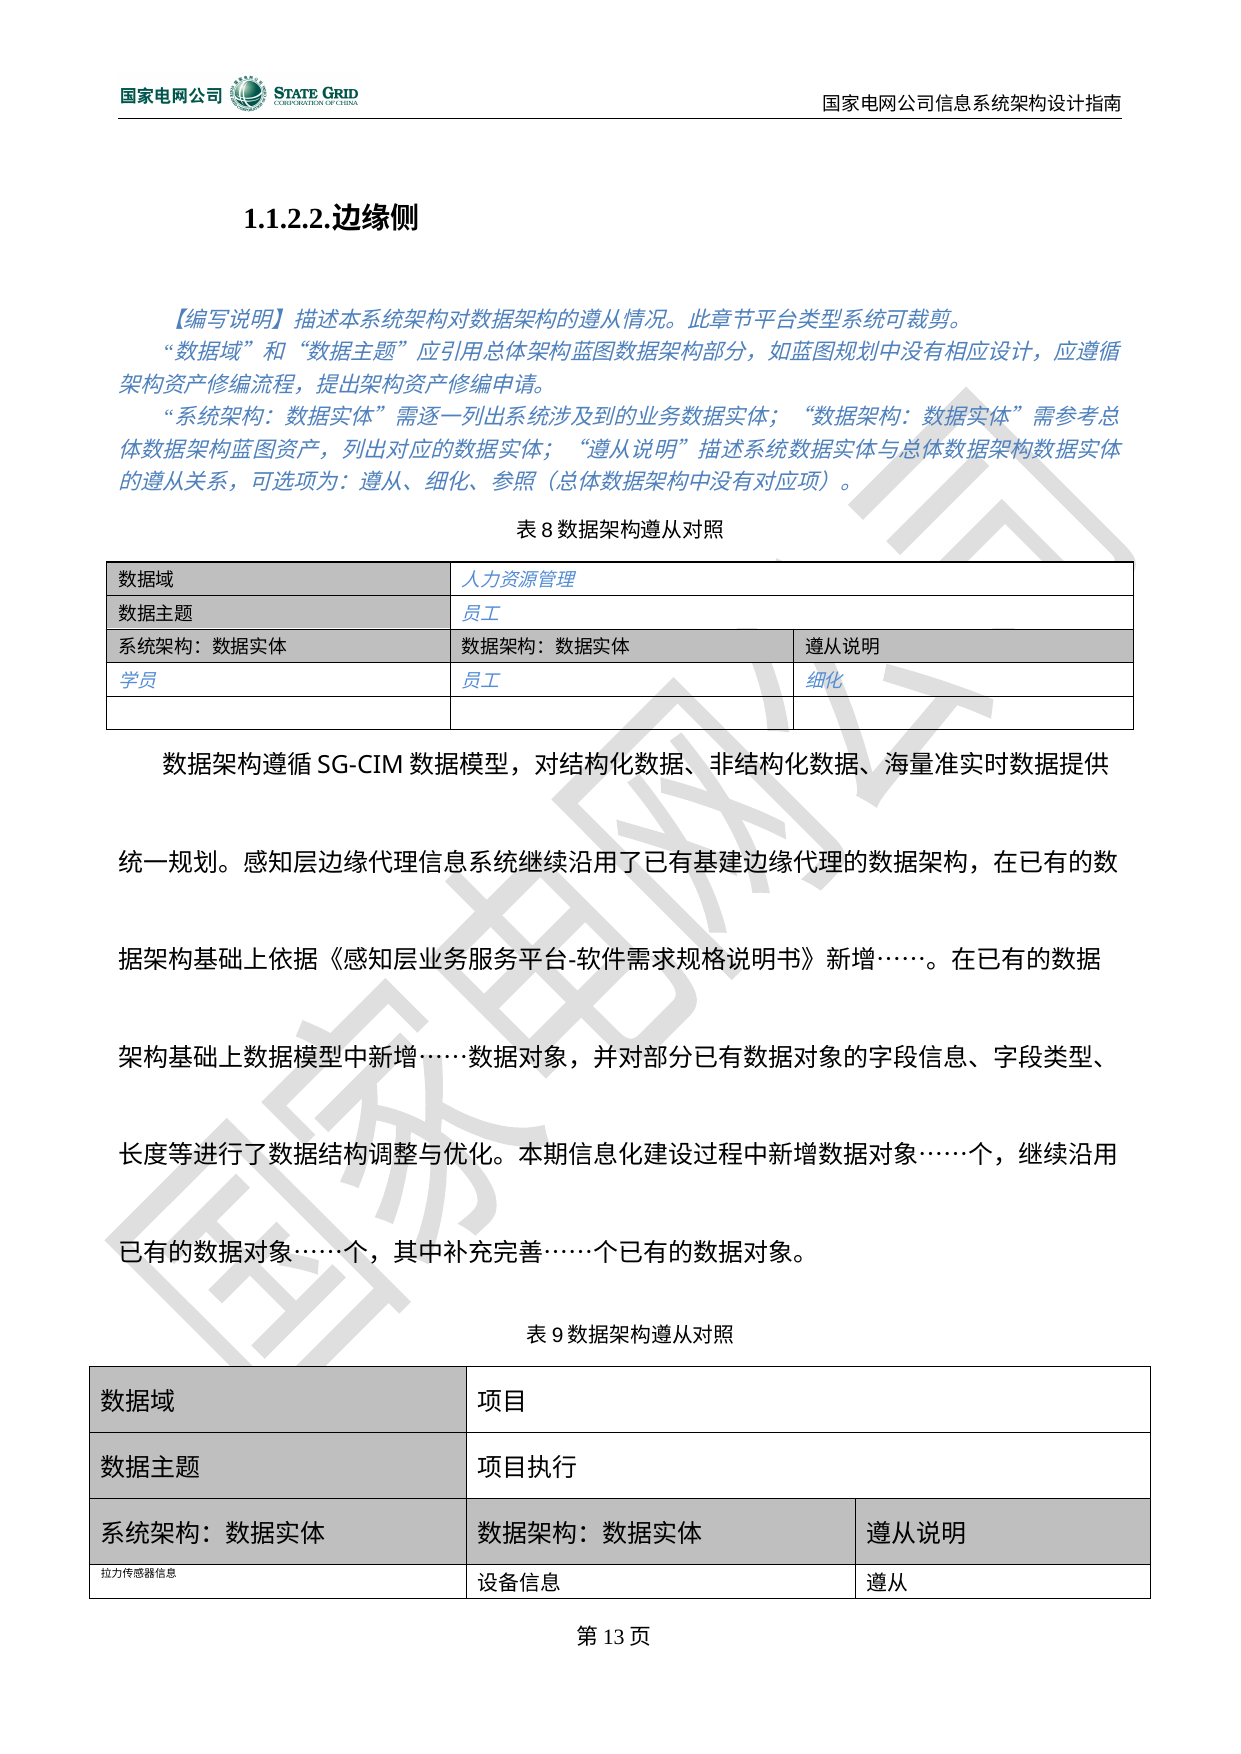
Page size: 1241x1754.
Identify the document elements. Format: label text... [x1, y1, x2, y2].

table_cell 系统架构：数据实体 [90, 1499, 466, 1564]
table_header 项目 [467, 1367, 1150, 1432]
table_cell 员工 [451, 663, 793, 696]
text “数据域”和“数据主题”应引用总体架构蓝图数据架构部分，如蓝图规划中没有相应设计，应遵循架构资产修编流程，提出架构资产修编申请。 [118, 334, 1122, 399]
table_cell 遵从 [856, 1565, 1150, 1597]
table_cell 学员 [107, 663, 450, 696]
table_cell 员工 [451, 596, 1133, 628]
text “系统架构：数据实体”需逐一列出系统涉及到的业务数据实体；“数据架构：数据实体”需参考总体数据架构蓝图资产，列出对应的数据实体；“遵从说明”描述系统数据实体与总体数据架构数据实体的遵从关系，可选项为：遵从、细化、参照（总体数据架构中没有对应项）。 [118, 399, 1122, 496]
subtitle 边缘侧 [243, 183, 1122, 248]
table_cell 数据主题 [107, 596, 450, 628]
table_cell 数据架构：数据实体 [451, 630, 793, 662]
table_cell 项目执行 [467, 1433, 1150, 1498]
text 表 数据架构遵从对照 [118, 1317, 1122, 1349]
table_cell [451, 697, 793, 729]
table_cell 遵从说明 [794, 630, 1133, 662]
table_cell 拉力传感器信息 [90, 1565, 466, 1597]
text 【编写说明】描述本系统架构对数据架构的遵从情况。此章节平台类型系统可裁剪。 [118, 301, 1122, 334]
picture [116, 72, 362, 115]
table_cell 数据主题 [90, 1433, 466, 1498]
table_cell 遵从说明 [856, 1499, 1150, 1564]
table_cell 系统架构：数据实体 [107, 630, 450, 662]
table_header 数据域 [107, 563, 450, 595]
table_cell [794, 697, 1133, 729]
table_cell 设备信息 [467, 1565, 855, 1597]
table_cell 数据架构：数据实体 [467, 1499, 855, 1564]
table_header 人力资源管理 [451, 563, 1133, 595]
table_header 数据域 [90, 1367, 466, 1432]
text 数据架构遵循SG-CIM数据模型，对结构化数据、非结构化数据、海量准实时数据提供统一规划。感知层边缘代理信息系统继续沿用了已有基建边缘代理的数据架构，在已有的数据架构基础上依据《感知层业务服务平台-软件需求规格说明书》新增……。在已有的数据架构基础上数据模型中新增……数据对象，并对部分已有数据对象的字段信息、字段类型、长度等进行了数据结构调整与优化。本期信息化建设过程中新增数据对象……个，继续沿用已有的数据对象……个，其中补充完善……个已有的数据对象。 [118, 730, 1122, 1283]
text 表 数据架构遵从对照 [118, 512, 1122, 545]
table_cell [107, 697, 450, 729]
table_cell 细化 [794, 663, 1133, 696]
